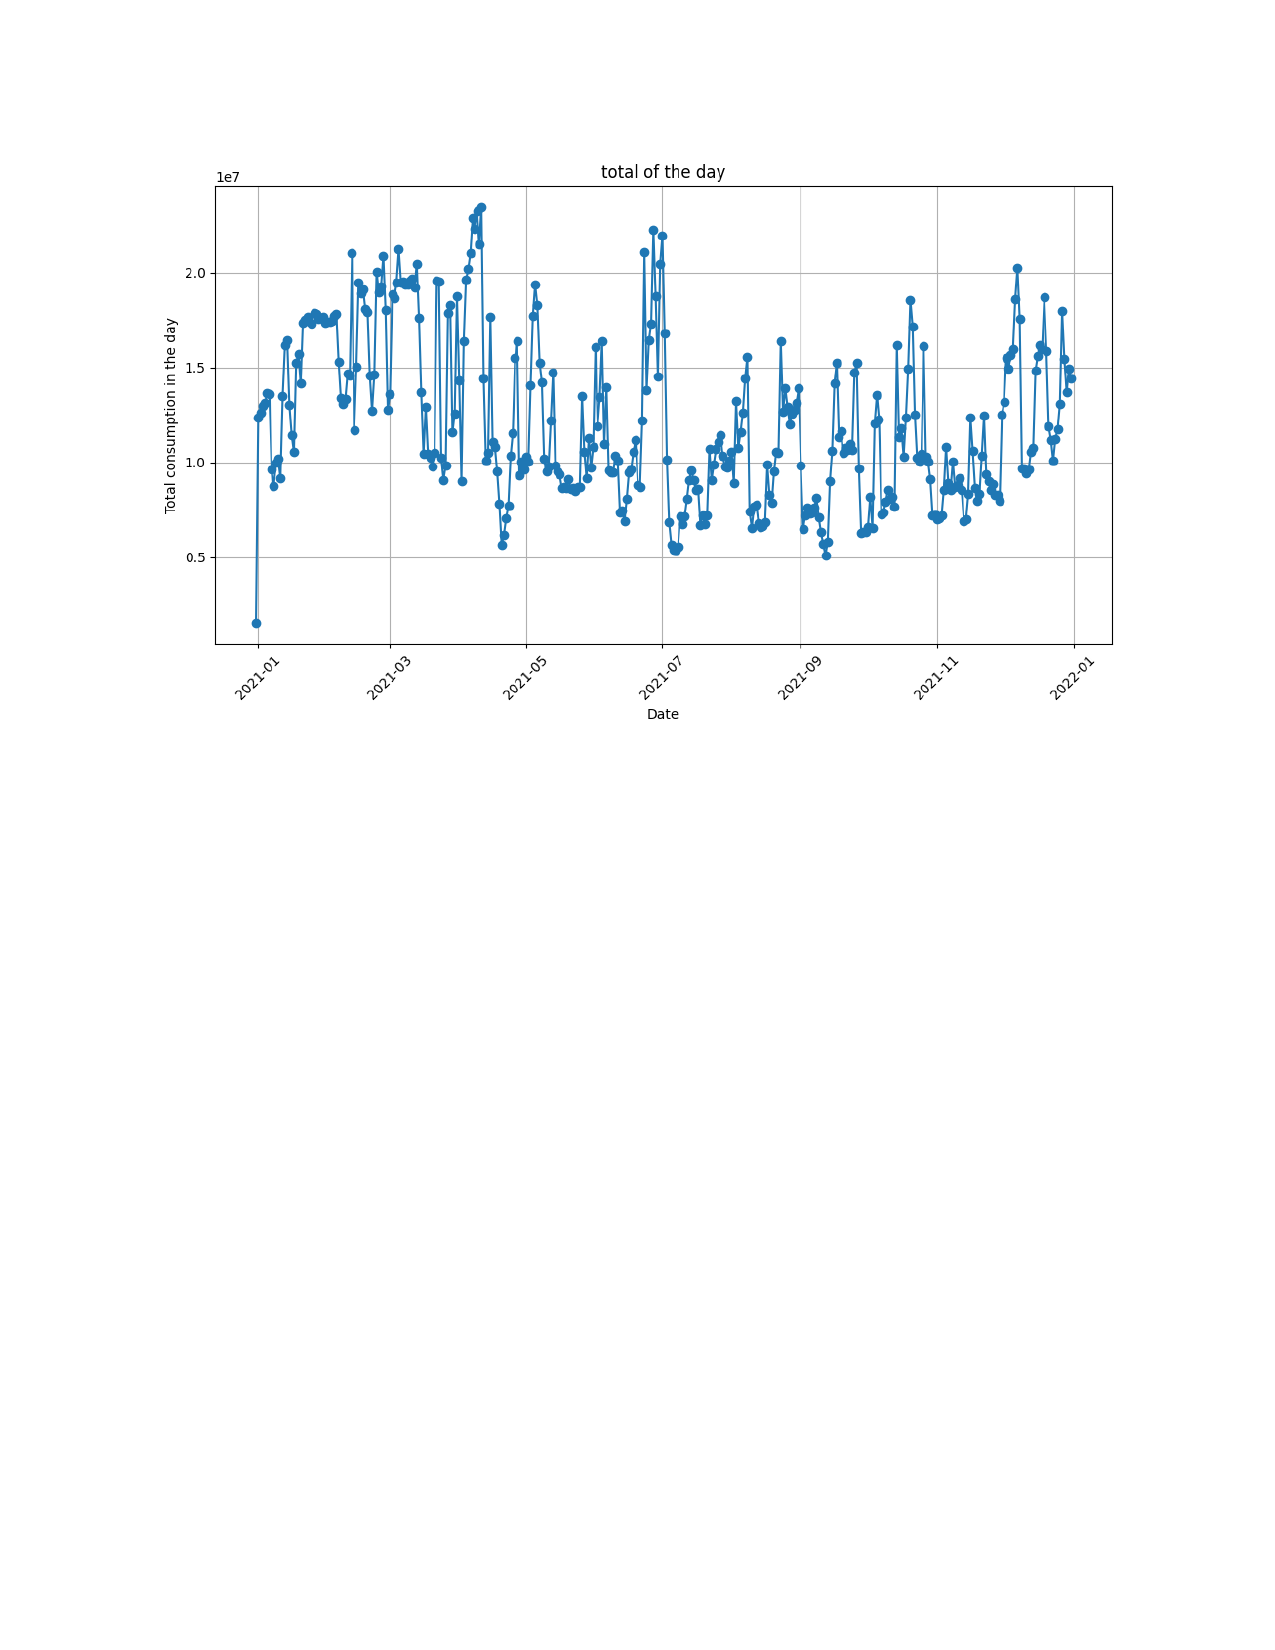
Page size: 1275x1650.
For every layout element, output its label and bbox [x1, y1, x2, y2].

picture [150, 150, 1125, 736]
